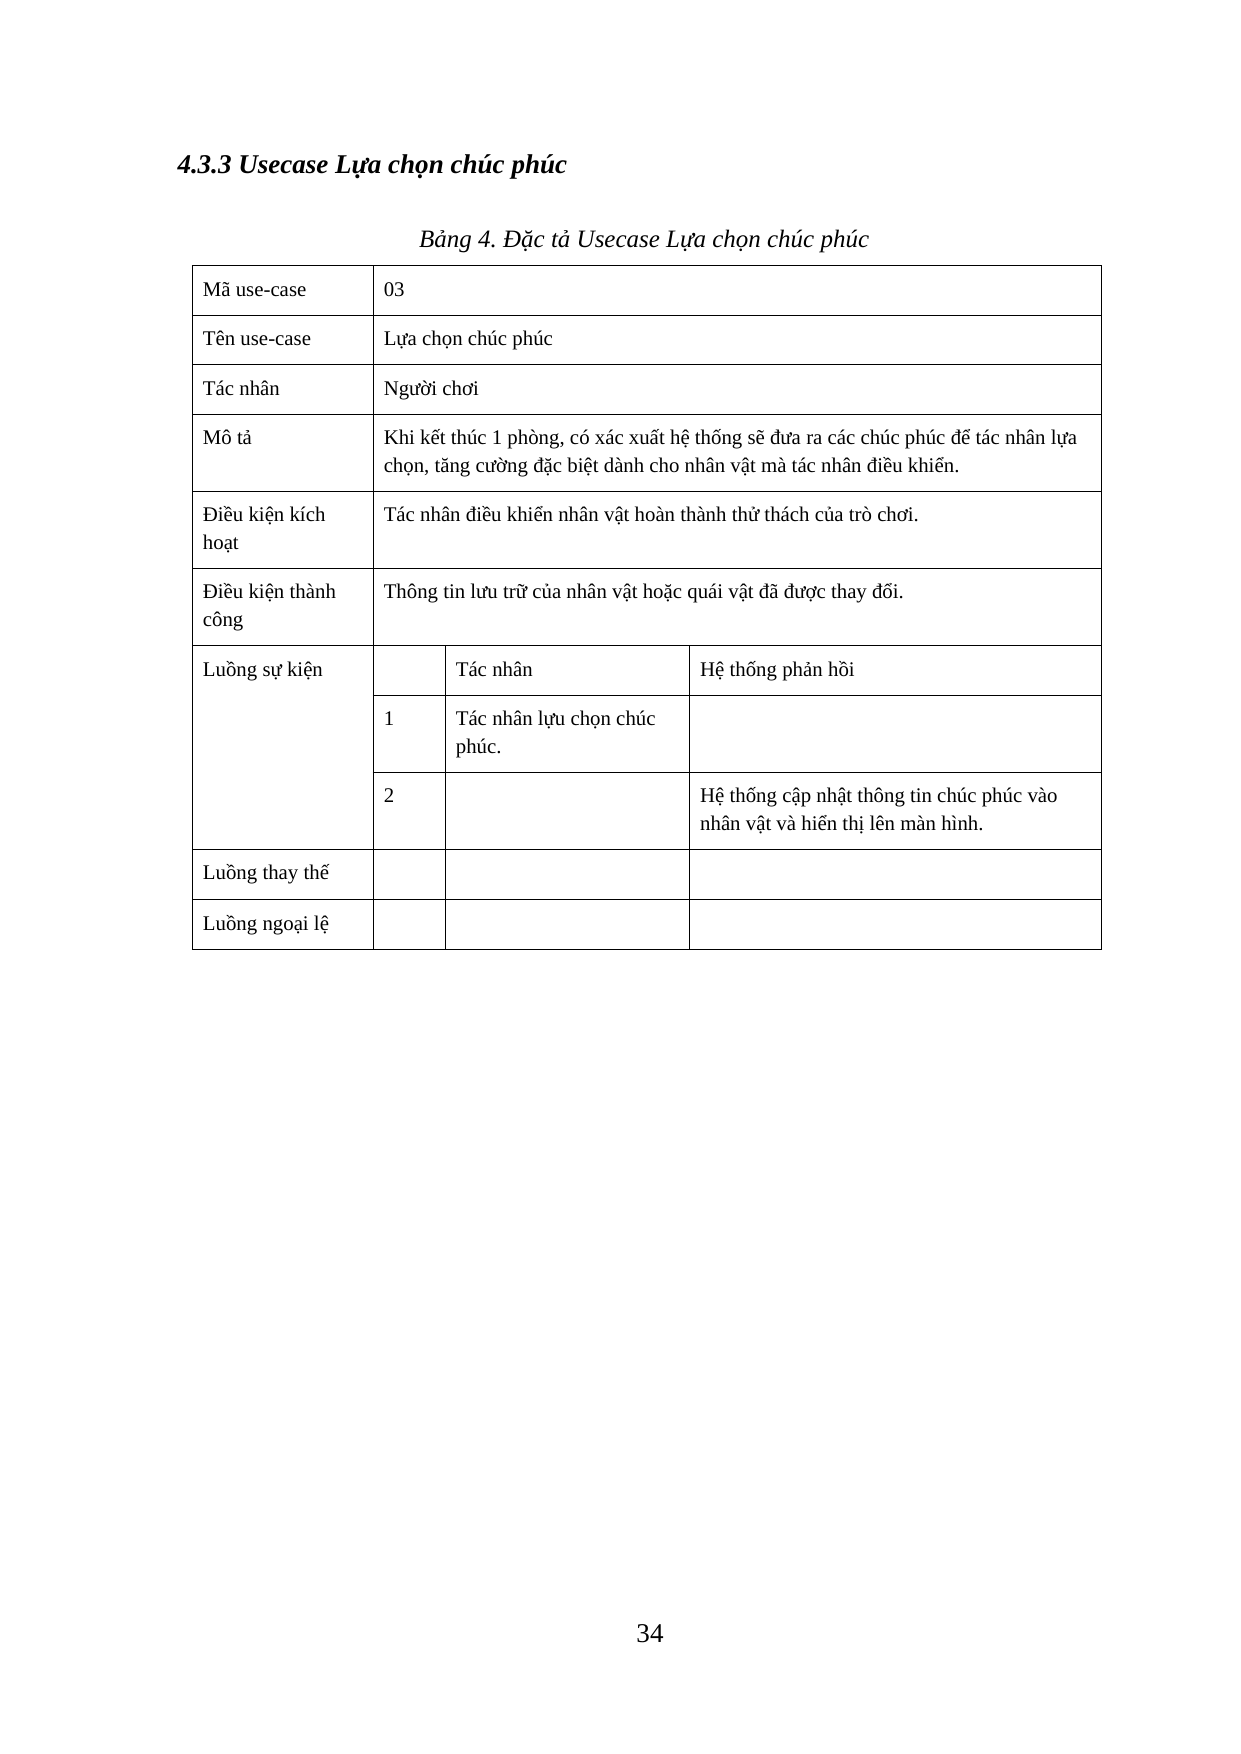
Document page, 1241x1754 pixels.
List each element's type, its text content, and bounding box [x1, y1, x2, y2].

subtitle Usecase Lựa chọn chúc phúc [177, 148, 1122, 179]
